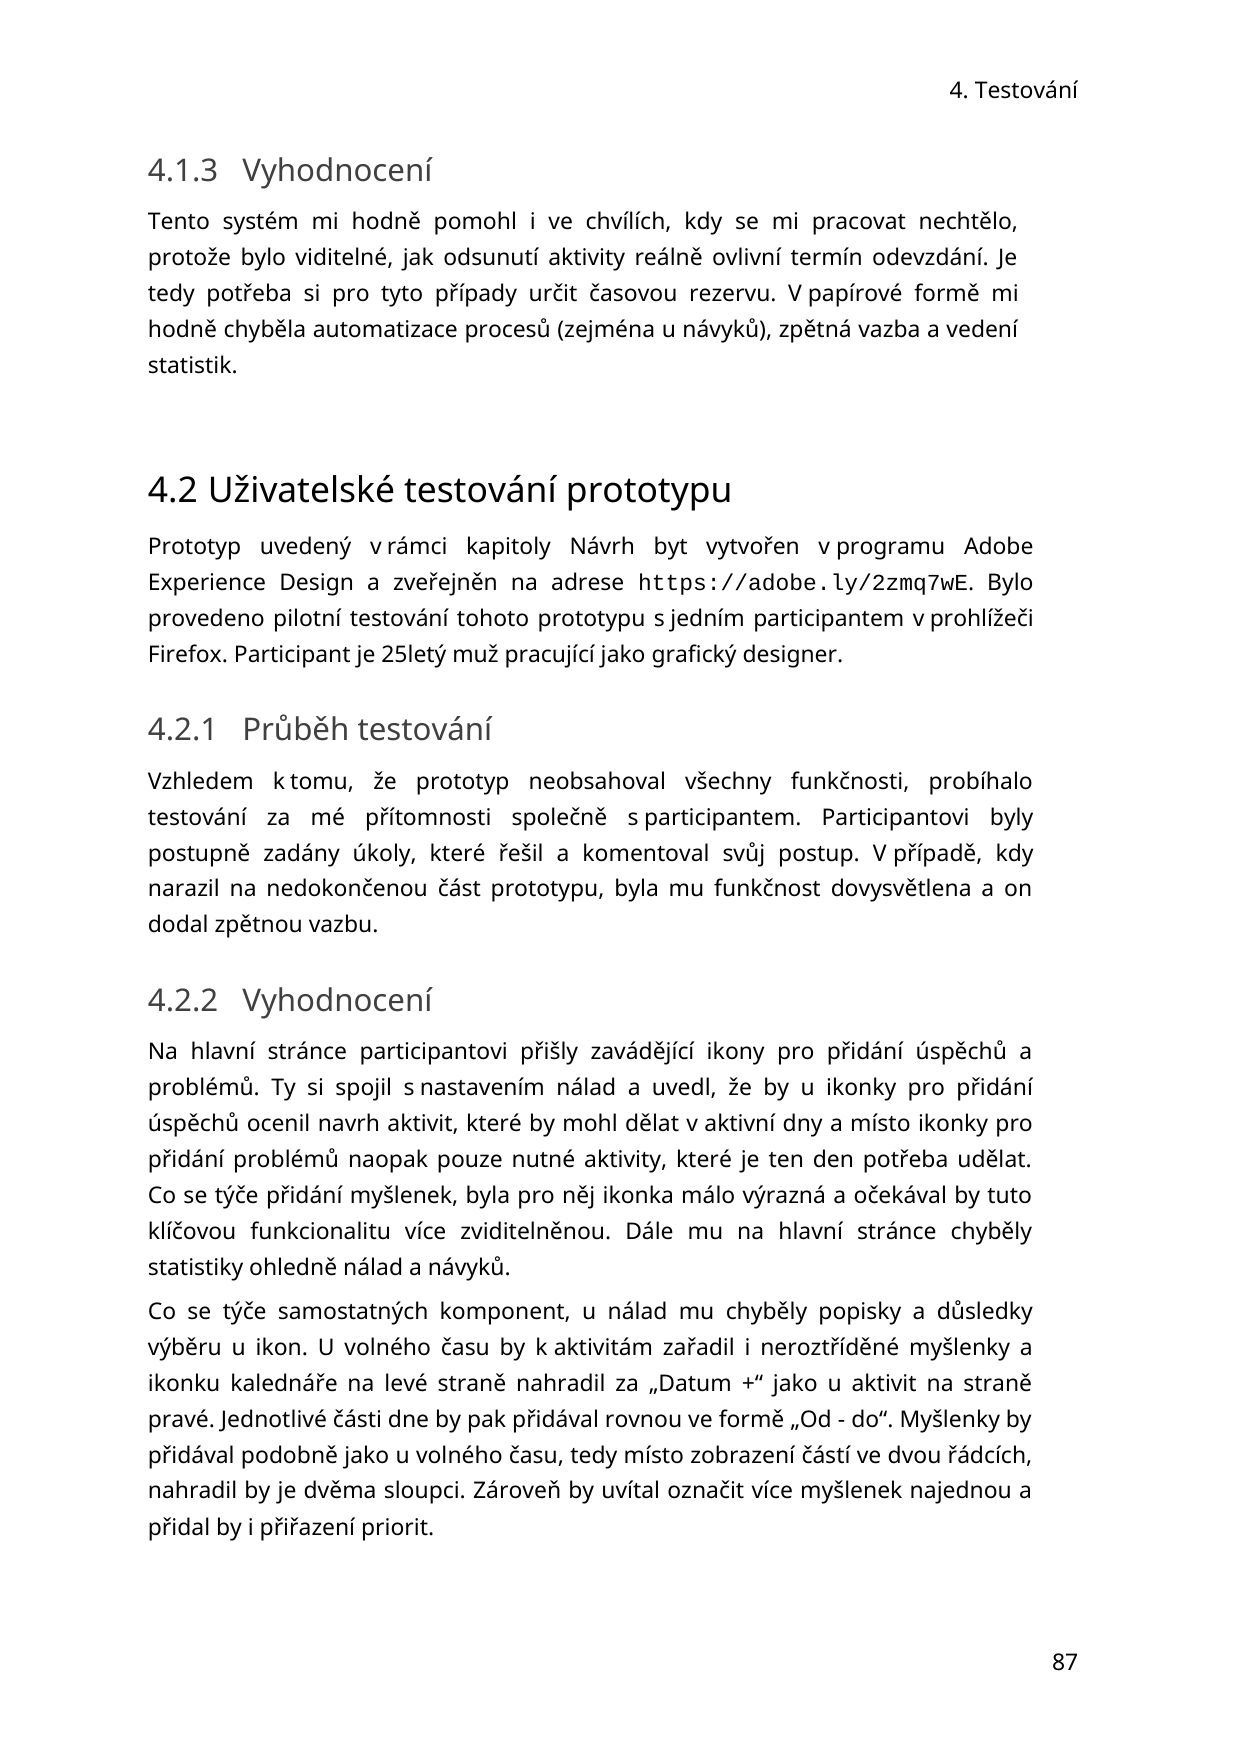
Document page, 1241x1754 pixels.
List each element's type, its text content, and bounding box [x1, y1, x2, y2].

text Na hlavní stránce participantovi přišly zavádějící ikony pro přidání úspěchů a problémů. Ty si spojil s nastavením nálad a uvedl, že by u ikonky pro přidání úspěchů ocenil navrh aktivit, které by mohl dělat v aktivní dny a místo ikonky pro přidání problémů naopak pouze nutné aktivity, které je ten den potřeba udělat. Co se týče přidání myšlenek, byla pro něj ikonka málo výrazná a očekával by tuto klíčovou funkcionalitu více zviditelněnou. Dále mu na hlavní stránce chyběly statistiky ohledně nálad a návyků. [148, 1035, 1033, 1282]
text Tento systém mi hodně pomohl i ve chvílích, kdy se mi pracovat nechtělo, protože bylo viditelné, jak odsunutí aktivity reálně ovlivní termín odevzdání. Je tedy potřeba si pro tyto případy určit časovou rezervu. V papírové formě mi hodně chyběla automatizace procesů (zejména u návyků), zpětná vazba a vedení statistik. [148, 205, 1019, 380]
text Prototyp uvedený v rámci kapitoly Návrh byt vytvořen v programu Adobe Experience Design a zveřejněn na adrese https://adobe.ly/2zmq7wE. Bylo provedeno pilotní testování tohoto prototypu s jedním participantem v prohlížeči Firefox. Participant je 25letý muž pracující jako grafický designer. [148, 530, 1033, 669]
text Co se týče samostatných komponent, u nálad mu chyběly popisky a důsledky výběru u ikon. U volného času by k aktivitám zařadil i neroztříděné myšlenky a ikonku kalednáře na levé straně nahradil za „Datum +“ jako u aktivit na straně pravé. Jednotlivé části dne by pak přidával rovnou ve formě „Od - do“. Myšlenky by přidával podobně jako u volného času, tedy místo zobrazení částí ve dvou řádcích, nahradil by je dvěma sloupci. Zároveň by uvítal označit více myšlenek najednou a přidal by i přiřazení priorit. [148, 1295, 1033, 1542]
subtitle Uživatelské testování prototypu [148, 464, 1019, 512]
text Vzhledem k tomu, že prototyp neobsahoval všechny funkčnosti, probíhalo testování za mé přítomnosti společně s participantem. Participantovi byly postupně zadány úkoly, které řešil a komentoval svůj postup. V případě, kdy narazil na nedokončenou část prototypu, byla mu funkčnost dovysvětlena a on dodal zpětnou vazbu. [148, 764, 1033, 939]
subtitle Vyhodnocení [148, 148, 1078, 190]
subtitle Vyhodnocení [148, 978, 1033, 1020]
subtitle Průběh testování [148, 707, 1033, 750]
